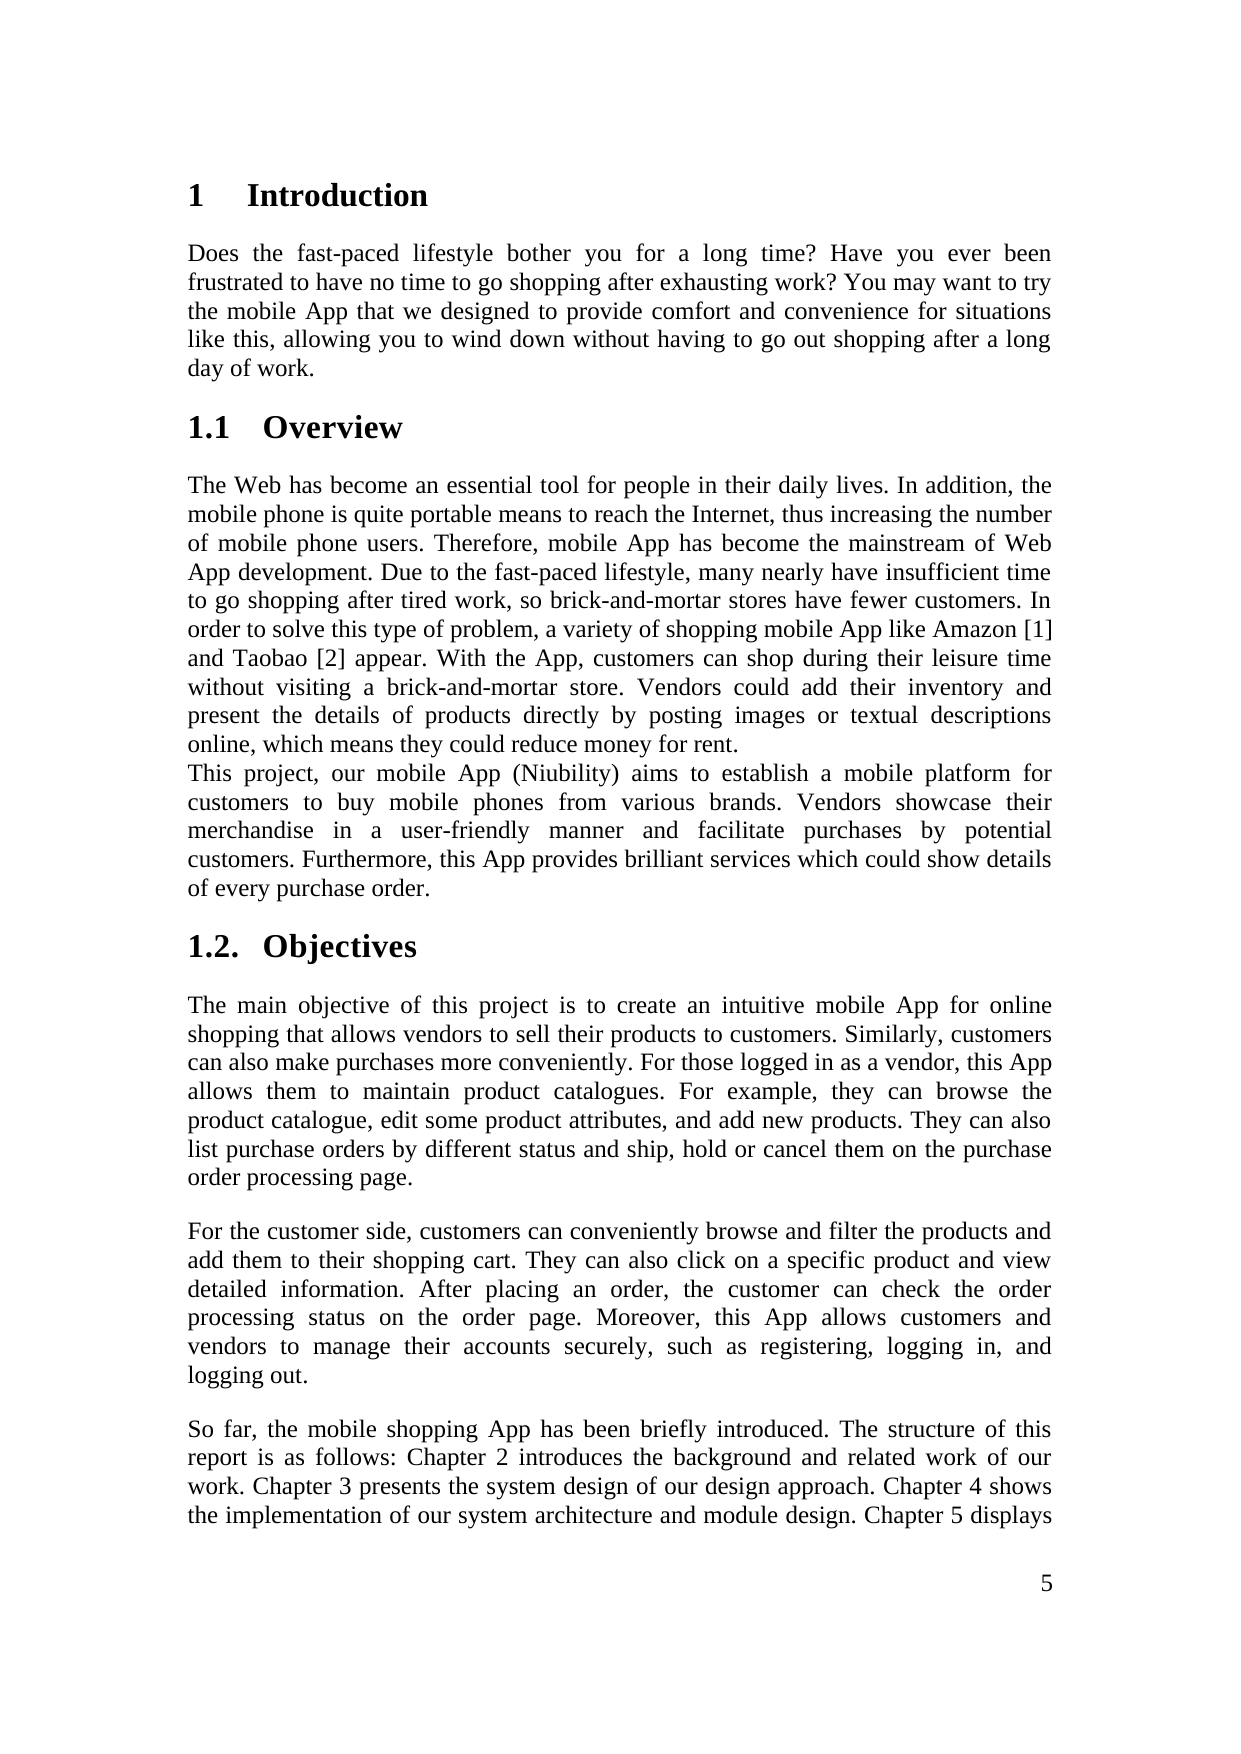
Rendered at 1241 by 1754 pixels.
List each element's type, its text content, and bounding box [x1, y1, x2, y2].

subtitle Introduction [187, 175, 1053, 213]
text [187, 1414, 1053, 1529]
text The main objective of this project is to create an intuitive mobile App for online shopping that allows vendors to sell their products to customers. Similarly, customers can also make purchases more conveniently. For those logged in as a vendor, this App allows them to maintain product catalogues. For example, they can browse the product catalogue, edit some product attributes, and add new products. They can also list purchase orders by different status and ship, hold or cancel them on the purchase order processing page. [187, 990, 1053, 1191]
text For the customer side, customers can conveniently browse and filter the products and add them to their shopping cart. They can also click on a specific product and view detailed information. After placing an order, the customer can check the order processing status on the order page. Moreover, this App allows customers and vendors to manage their accounts securely, such as registering, logging in, and logging out. [187, 1216, 1053, 1389]
list The Web has become an essential tool for people in their daily lives. In addition, the mobile phone is quite portable means to reach the Internet, thus increasing the number of mobile phone users. Therefore, mobile App has become the mainstream of Web App development. Due to the fast-paced lifestyle, many nearly have insufficient time to go shopping after tired work, so brick-and-mortar stores have fewer customers. In order to solve this type of problem, a variety of shopping mobile App like Amazon and Taobao appear. With the App, customers can shop during their leisure time without visiting a brick-and-mortar store. Vendors could add their inventory and present the details of products directly by posting images or textual descriptions online, which means they could reduce money for rent. [187, 470, 1053, 758]
subtitle 1.2. Objectives [187, 927, 1053, 965]
subtitle 1.1 Overview [187, 407, 1053, 445]
list This project, our mobile App (Niubility) aims to establish a mobile platform for customers to buy mobile phones from various brands. Vendors showcase their merchandise in a user-friendly manner and facilitate purchases by potential customers. Furthermore, this App provides brilliant services which could show details of every purchase order. [187, 758, 1053, 902]
list Does the fast-paced lifestyle bother you for a long time? Have you ever been frustrated to have no time to go shopping after exhausting work? You may want to try the mobile App that we designed to provide comfort and convenience for situations like this, allowing you to wind down without having to go out shopping after a long day of work. [187, 238, 1053, 382]
